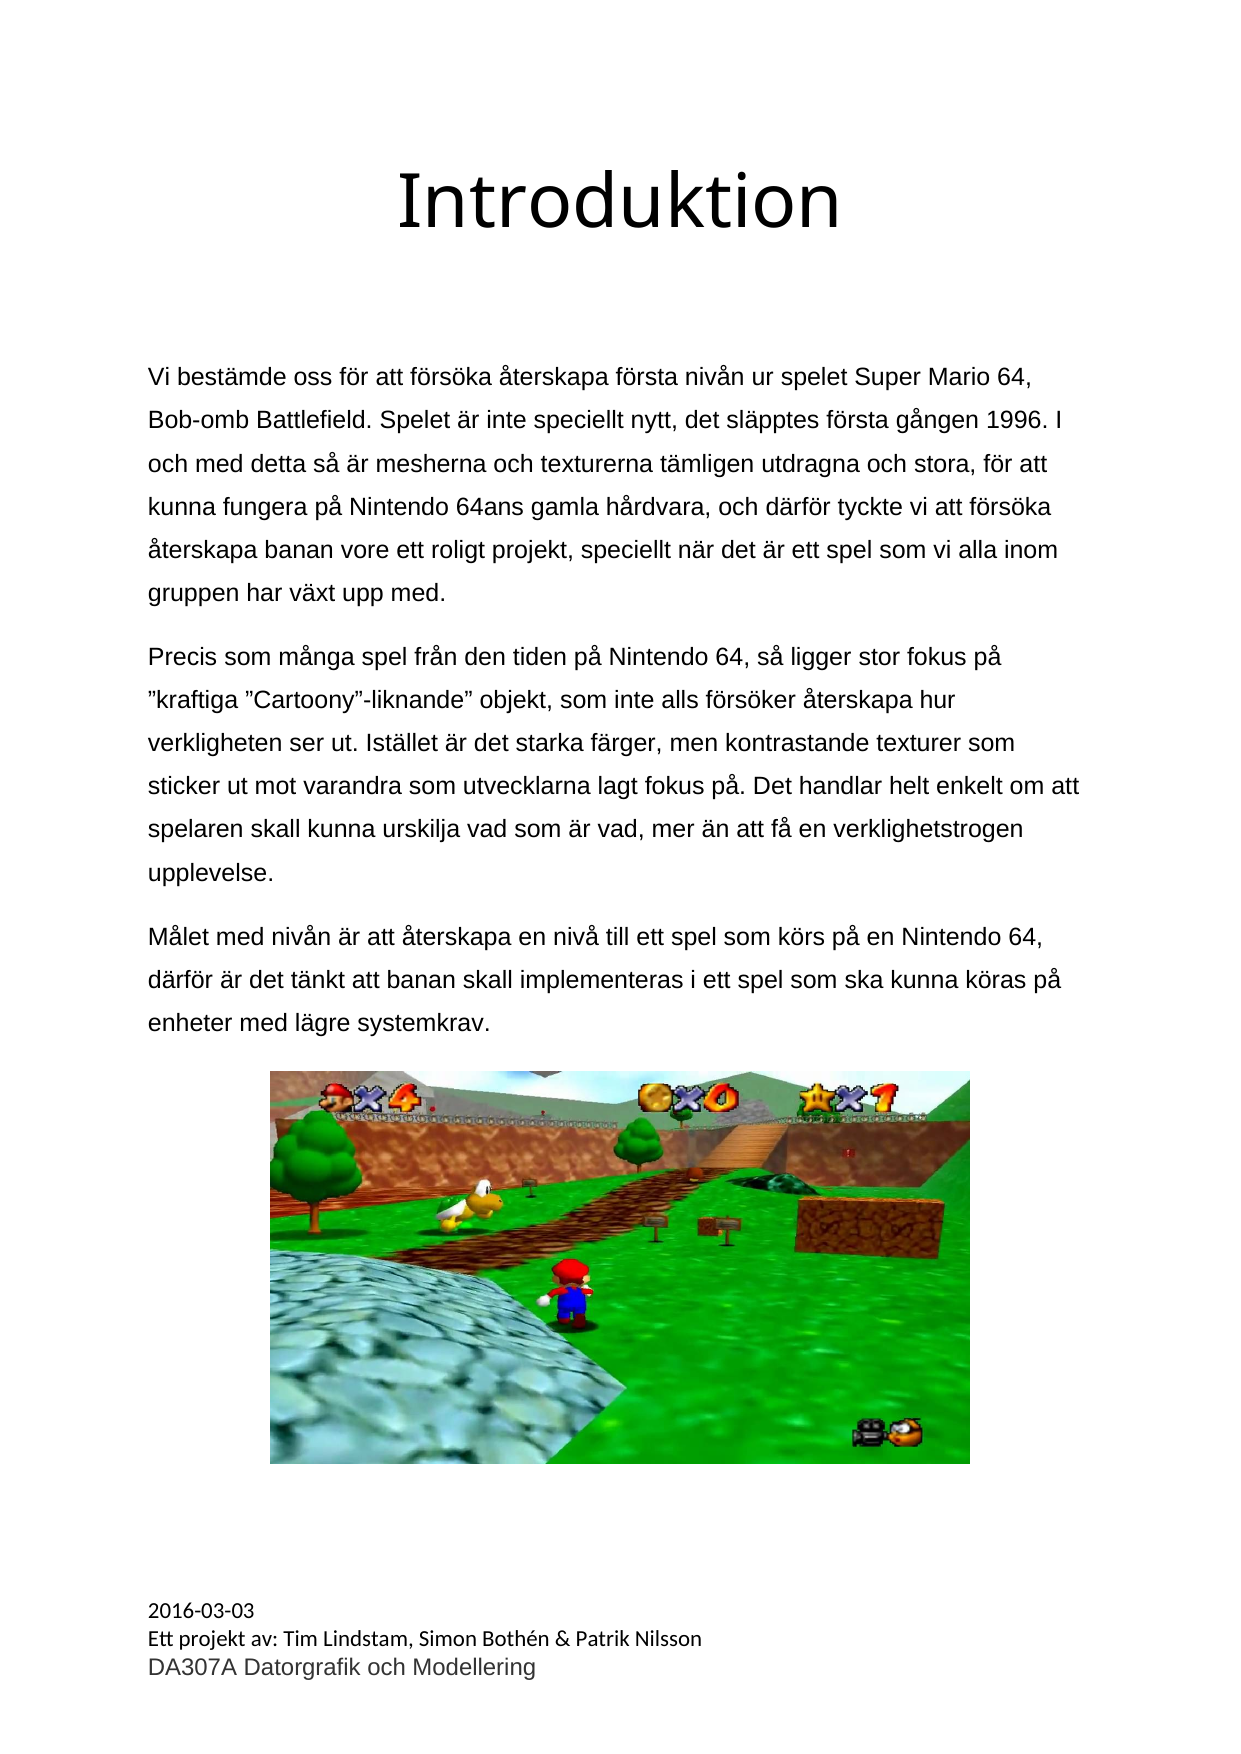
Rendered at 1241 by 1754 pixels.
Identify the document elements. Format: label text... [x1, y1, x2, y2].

text Introduktion [148, 148, 1093, 250]
text Målet med nivån är att återskapa en nivå till ett spel som körs på en Nintendo 64, därför är det tänkt att banan skall implementeras i ett spel som ska kunna köras på enheter med lägre systemkrav. [148, 922, 1093, 1037]
text Precis som många spel från den tiden på Nintendo 64, så ligger stor fokus på ”kraftiga ”Cartoony”-liknande” objekt, som inte alls försöker återskapa hur verkligheten ser ut. Istället är det starka färger, men kontrastande texturer som sticker ut mot varandra som utvecklarna lagt fokus på. Det handlar helt enkelt om att spelaren skall kunna urskilja vad som är vad, mer än att få en verklighetstrogen upplevelse. [148, 642, 1093, 886]
text Vi bestämde oss för att försöka återskapa första nivån ur spelet Super Mario 64, Bob-omb Battlefield. Spelet är inte speciellt nytt, det släpptes första gången 1996. I och med detta så är mesherna och texturerna tämligen utdragna och stora, för att kunna fungera på Nintendo 64ans gamla hårdvara, och därför tyckte vi att försöka återskapa banan vore ett roligt projekt, speciellt när det är ett spel som vi alla inom gruppen har växt upp med. [148, 322, 1093, 607]
picture [270, 1071, 970, 1464]
